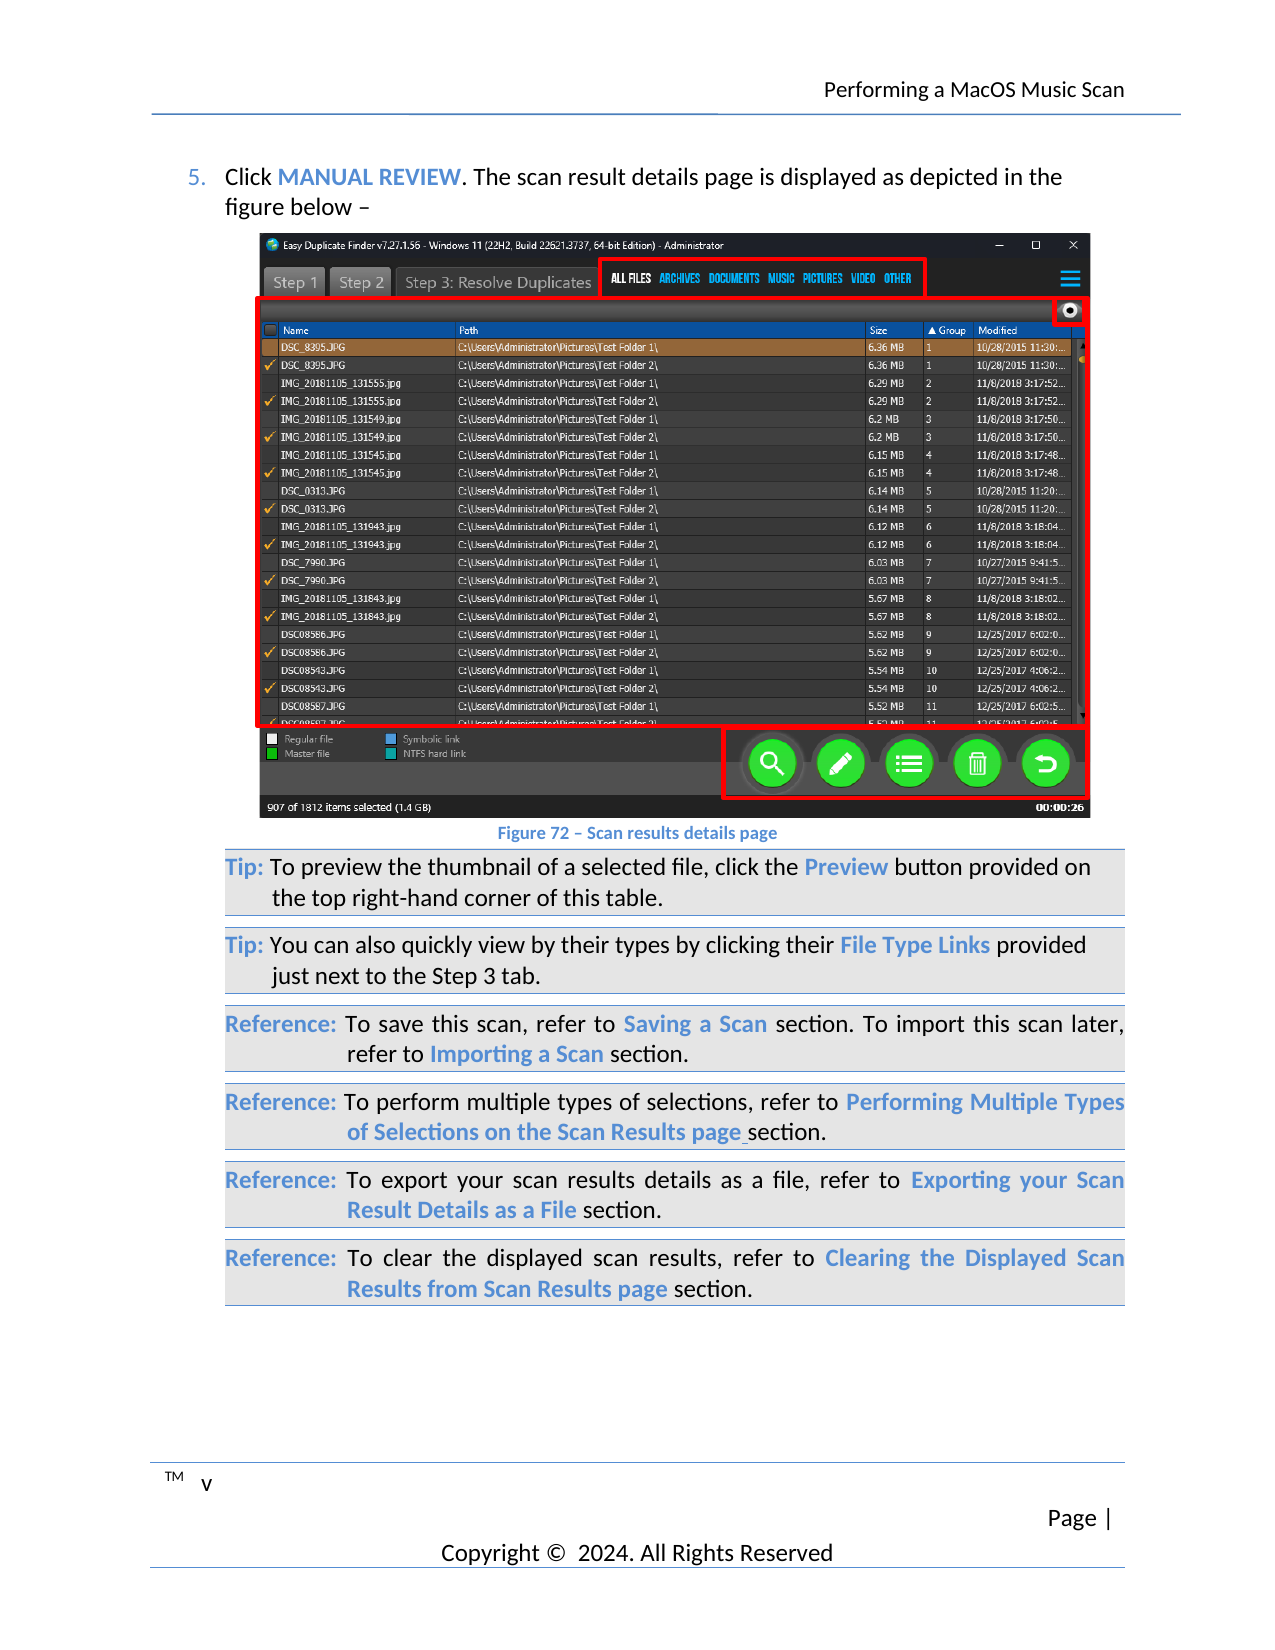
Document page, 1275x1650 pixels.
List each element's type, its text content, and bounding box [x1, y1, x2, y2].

text Tip: You can also quickly view by their types by clicking their File Type Links provided just next to the Step 3 tab. [225, 928, 1125, 993]
picture [1057, 300, 1082, 322]
picture [602, 261, 923, 296]
text Reference: To clear the displayed scan results, refer to Clearing the Displayed Scan Results from Scan Results page section. [225, 1240, 1125, 1305]
picture [726, 730, 1085, 796]
text Reference: To export your scan results details as a file, refer to Exporting your Scan Result Details as a File section. [225, 1162, 1125, 1227]
picture [260, 300, 1085, 724]
picture [259, 233, 1091, 818]
list Click MANUAL REVIEW. The scan result details page is displayed as depicted in the figure below – [187, 161, 1125, 222]
text Tip: To preview the thumbnail of a selected file, click the Preview button provided on the top right-hand corner of this table. [225, 850, 1125, 915]
text Reference: To perform multiple types of selections, refer to Performing Multiple Types of Selections on the Scan Results page section. [225, 1084, 1125, 1149]
text Reference: To save this scan, refer to Saving a Scan section. To import this scan later, refer to Importing a Scan section. [225, 1006, 1125, 1071]
